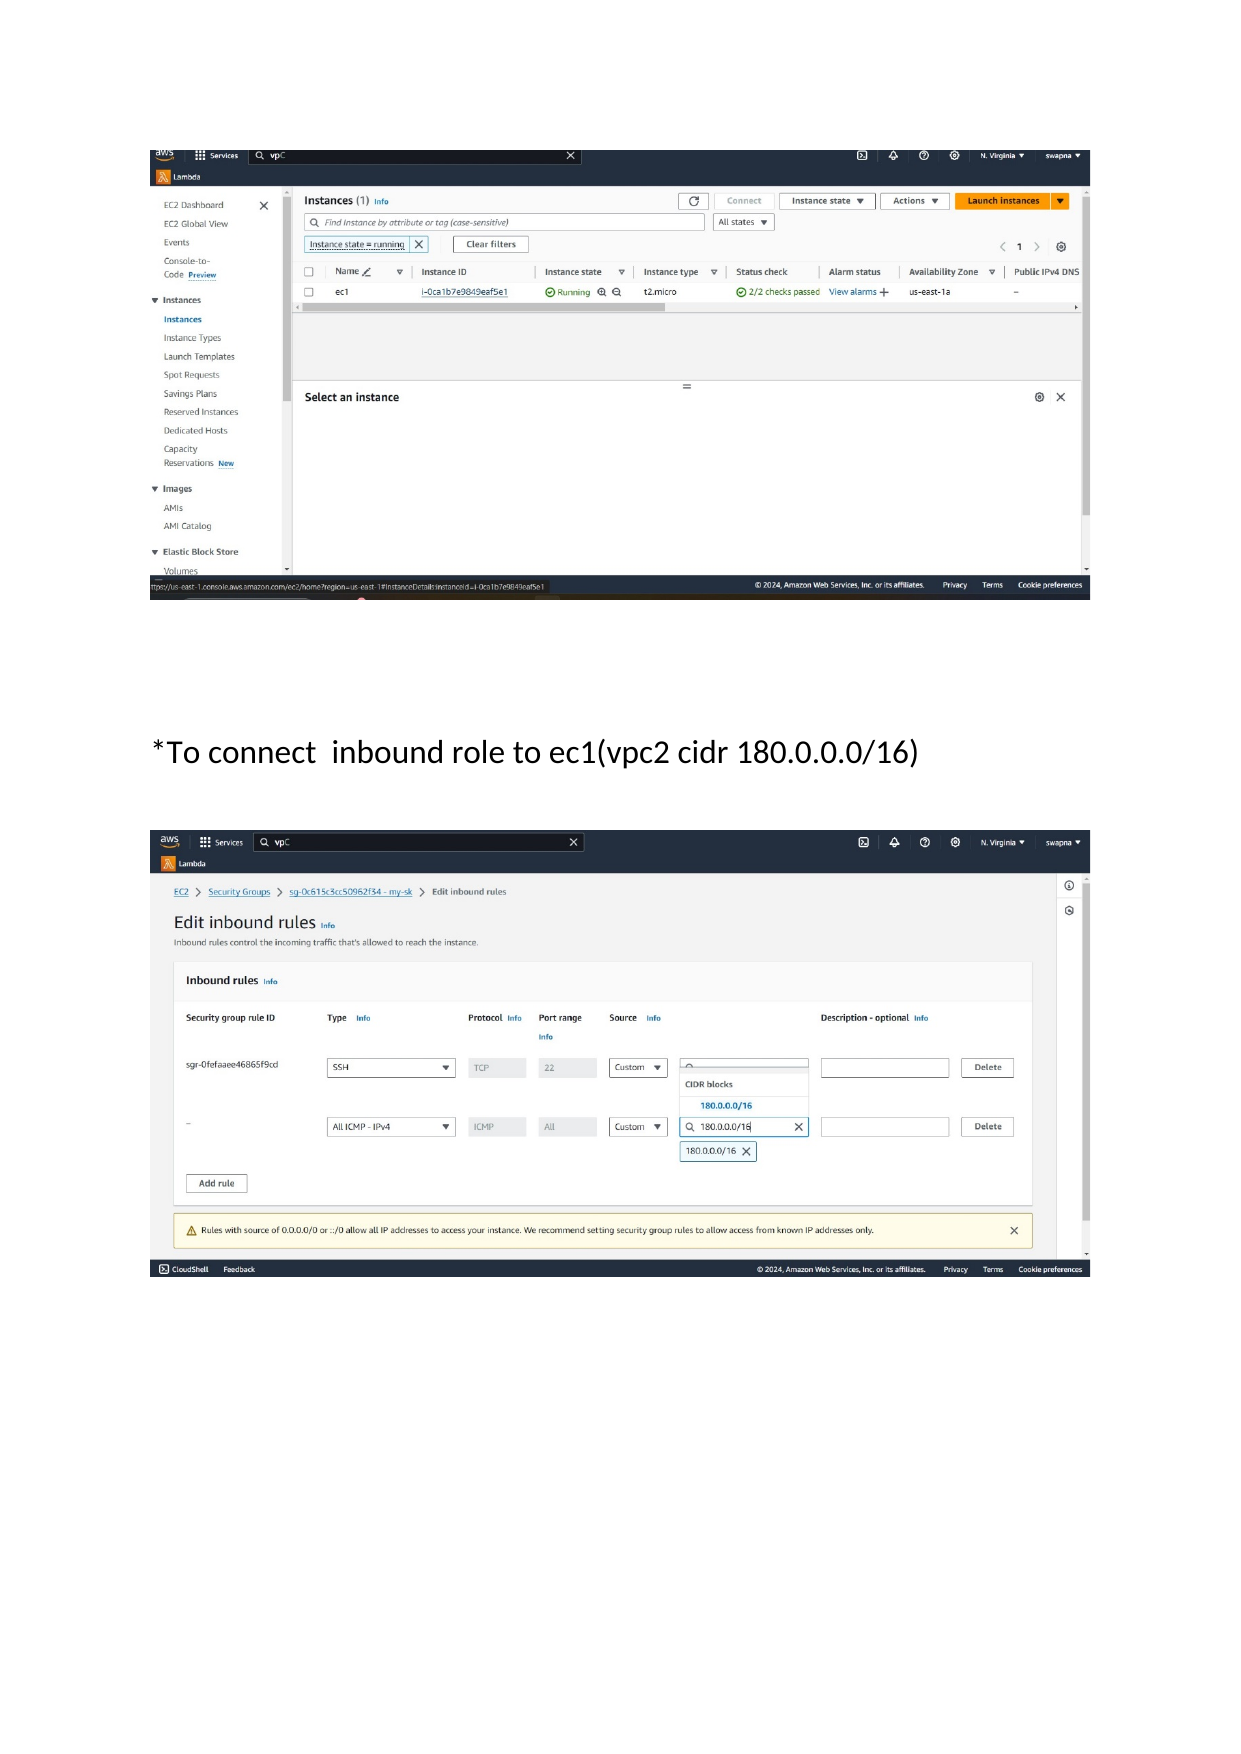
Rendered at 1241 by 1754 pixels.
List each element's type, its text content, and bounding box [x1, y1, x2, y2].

picture [150, 150, 1091, 600]
picture [150, 830, 1091, 1277]
text *To connect inbound role to ec1(vpc2 cidr 180.0.0.0/16) [150, 731, 1090, 772]
